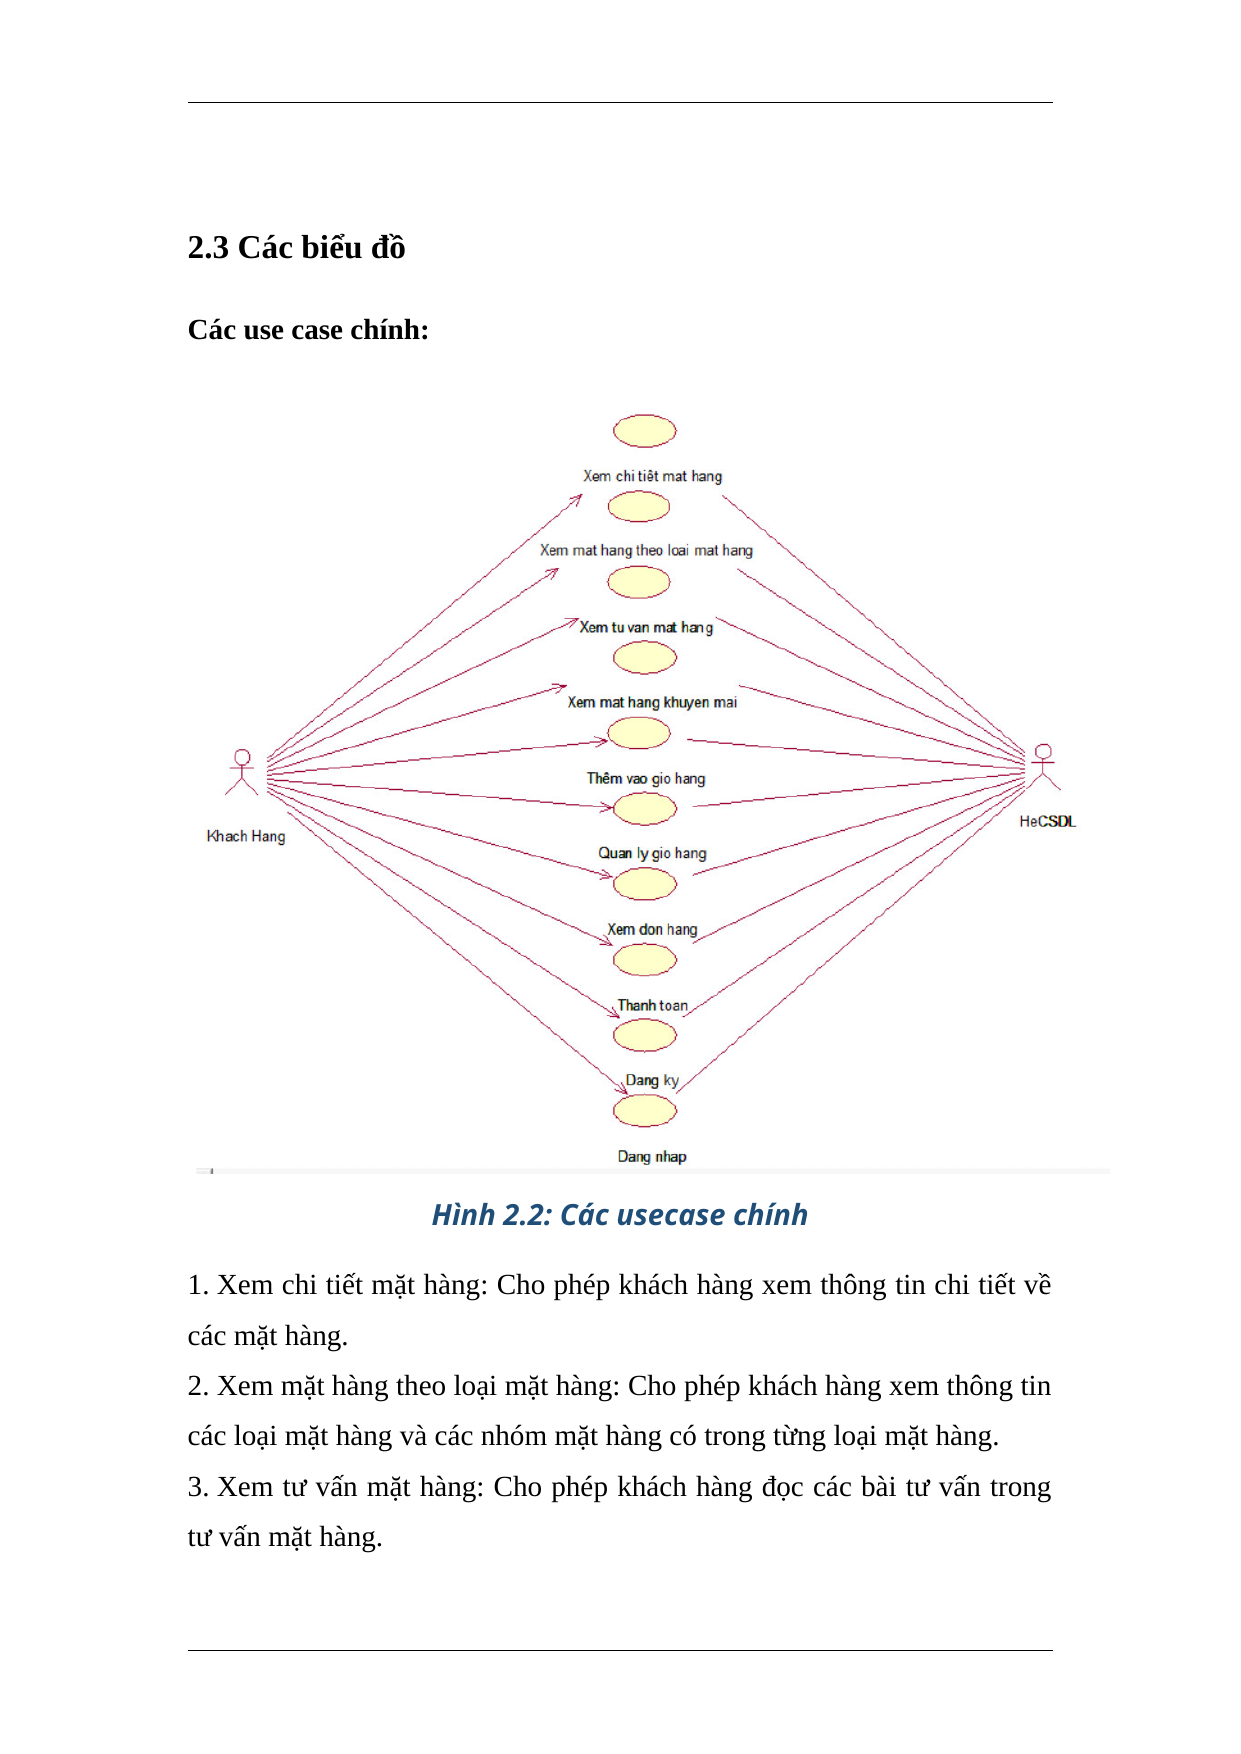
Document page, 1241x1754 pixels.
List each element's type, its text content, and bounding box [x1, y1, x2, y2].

picture [196, 411, 1111, 1174]
list Xem mặt hàng theo loại mặt hàng: Cho phép khách hàng xem thông tin các loại mặt hàng và các nhóm mặt hàng có trong từng loại mặt hàng. [187, 1368, 1053, 1452]
subtitle 2.3 Các biểu đồ [187, 227, 1053, 266]
list Xem tư vấn mặt hàng: Cho phép khách hàng đọc các bài tư vấn trong tư vấn mặt hàng. [187, 1469, 1053, 1553]
list Xem chi tiết mặt hàng: Cho phép khách hàng xem thông tin chi tiết về các mặt hàng. [187, 1267, 1053, 1351]
text Các use case chính: [187, 312, 1053, 346]
